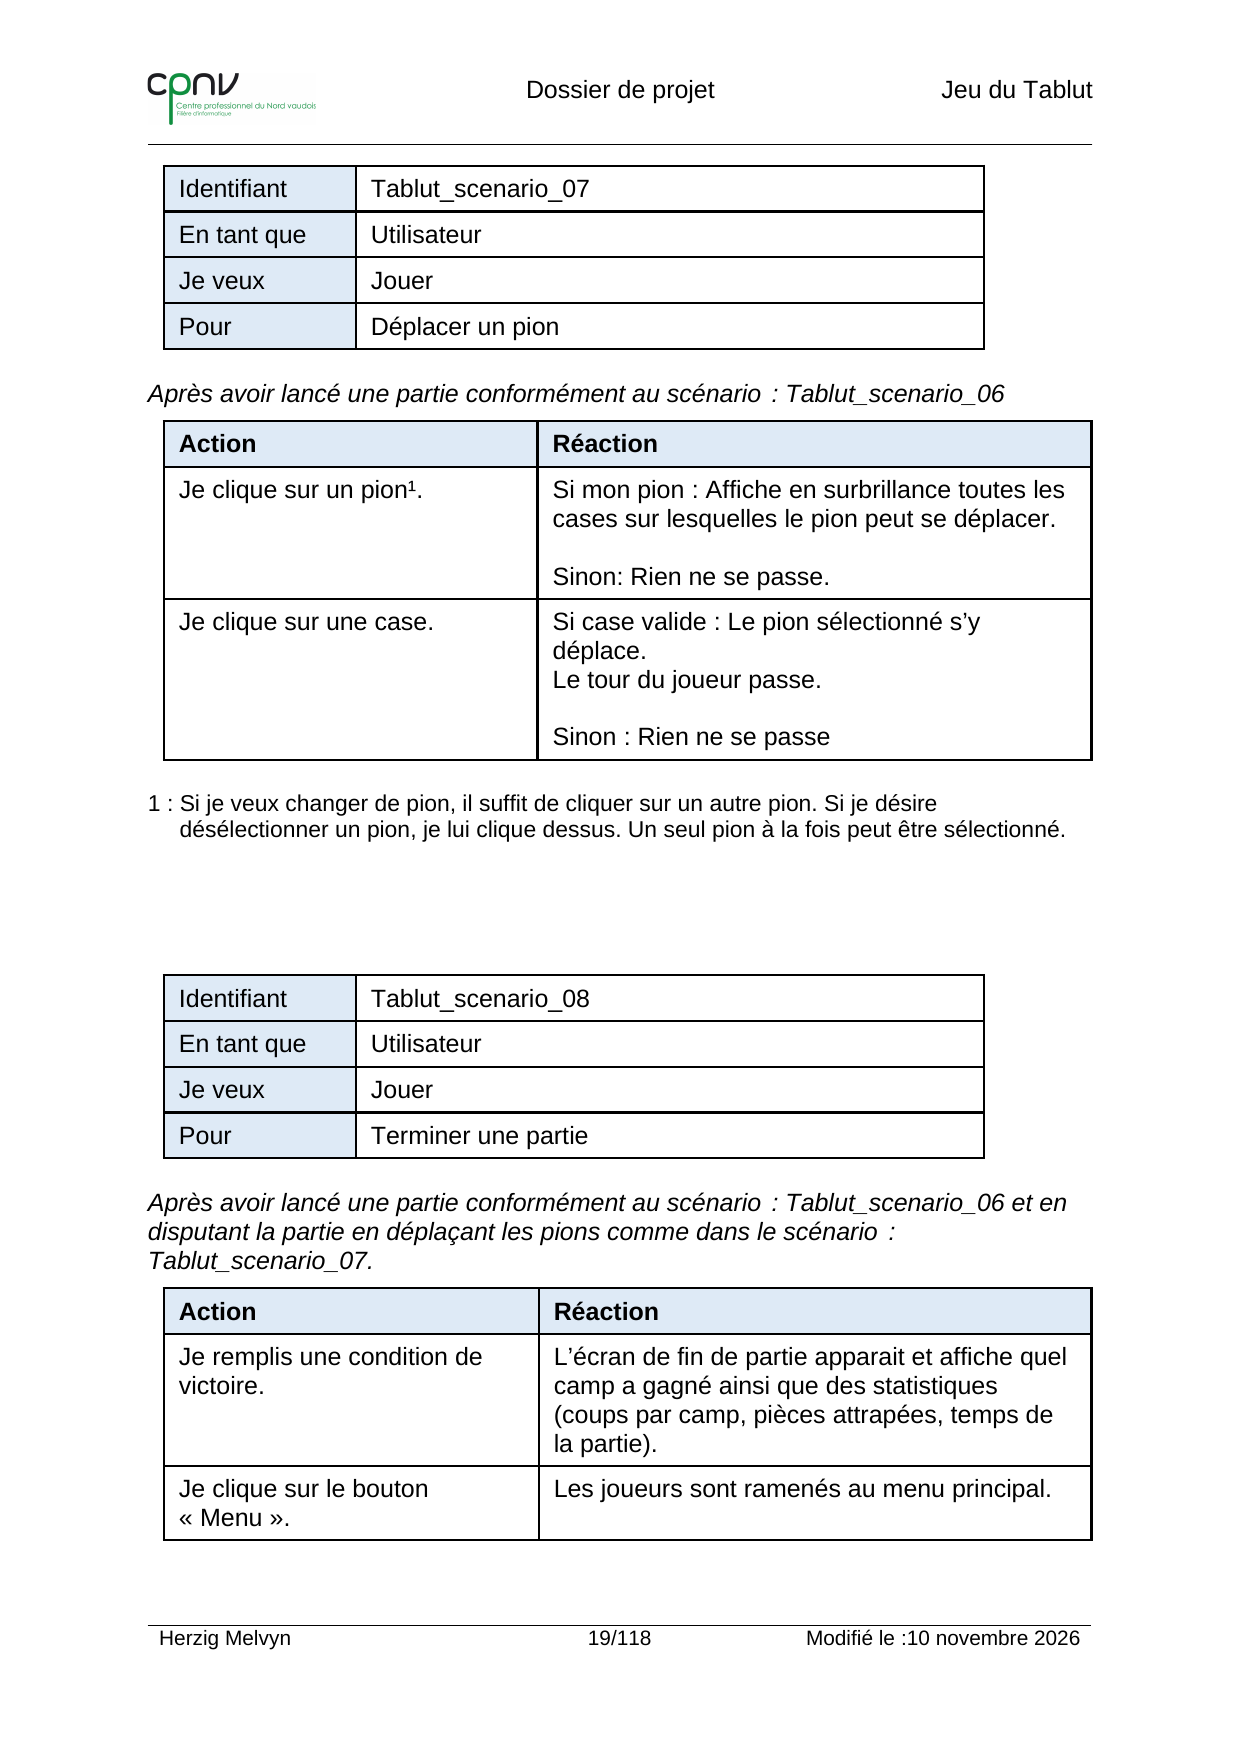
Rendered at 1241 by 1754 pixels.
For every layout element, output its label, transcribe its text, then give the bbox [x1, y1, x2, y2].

table_header Identifiant [165, 167, 355, 210]
table_header Identifiant [165, 976, 355, 1020]
table_header Tablut_scenario_07 [357, 167, 983, 210]
table_header Tablut_scenario_08 [357, 976, 983, 1020]
table_cell Jouer [357, 1068, 983, 1111]
text 1 : Si je veux changer de pion, il suffit de cliquer sur un autre pion. Si je désire désélectionner un pion, je lui clique dessus. Un seul pion à la fois peut être sélectionné. [148, 789, 1092, 842]
table_cell Je remplis une condition de victoire. [165, 1335, 538, 1465]
table_cell Jouer [357, 258, 983, 302]
table_cell Si case valide : Le pion sélectionné s’y déplace. Le tour du joueur passe. Sinon : Rien ne se passe [539, 600, 1090, 759]
table_cell Terminer une partie [357, 1114, 983, 1157]
table_header Action [165, 1289, 538, 1333]
text Après avoir lancé une partie conformément au scénario : Tablut_scenario_06 [148, 379, 1092, 407]
text Après avoir lancé une partie conformément au scénario : Tablut_scenario_06 et en disputant la partie en déplaçant les pions comme dans le scénario : Tablut_scenario_07. [148, 1188, 1092, 1274]
table_header Réaction [539, 422, 1090, 466]
table_cell Je clique sur un pion¹. [165, 468, 536, 598]
table_cell Je clique sur une case. [165, 600, 536, 759]
table_cell Je veux [165, 258, 355, 302]
table_cell Pour [165, 304, 355, 348]
table_cell Je veux [165, 1068, 355, 1111]
table_cell Déplacer un pion [357, 304, 983, 348]
table_cell Utilisateur [357, 213, 983, 256]
table_header Action [165, 422, 536, 466]
table_cell Pour [165, 1114, 355, 1157]
table_cell En tant que [165, 1022, 355, 1066]
table_header Réaction [540, 1289, 1090, 1333]
table_cell Utilisateur [357, 1022, 983, 1066]
table_cell Si mon pion : Affiche en surbrillance toutes les cases sur lesquelles le pion peut se déplacer. Sinon: Rien ne se passe. [539, 468, 1090, 598]
table_cell L’écran de fin de partie apparait et affiche quel camp a gagné ainsi que des statistiques (coups par camp, pièces attrapées, temps de la partie). [540, 1335, 1090, 1465]
table_cell Les joueurs sont ramenés au menu principal. [540, 1467, 1090, 1539]
table_cell En tant que [165, 213, 355, 256]
picture [147, 73, 316, 125]
table_cell Je clique sur le bouton « Menu ». [165, 1467, 538, 1539]
